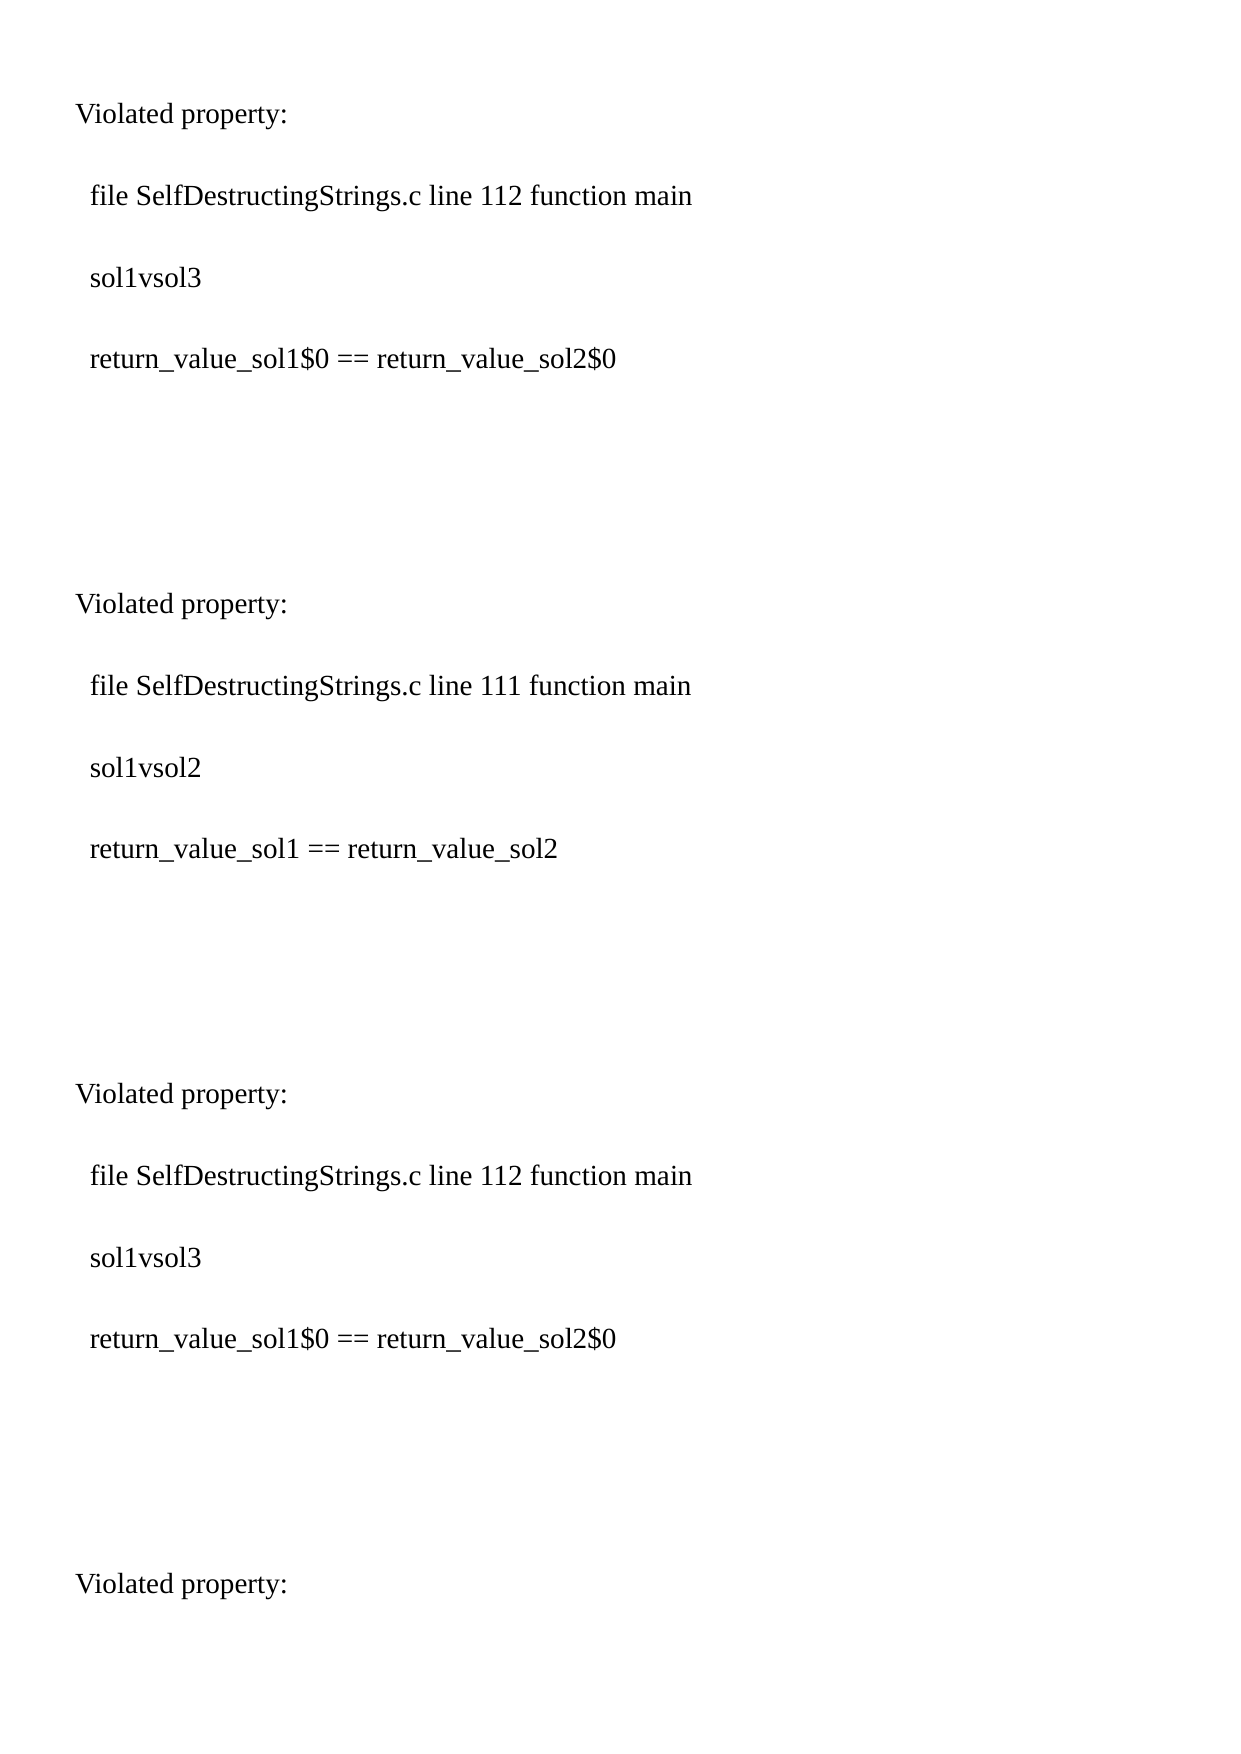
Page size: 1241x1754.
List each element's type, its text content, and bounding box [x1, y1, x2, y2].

text sol1vsol3 [75, 1224, 1165, 1289]
text return_value_sol1 == return_value_sol2 [75, 816, 1165, 881]
text sol1vsol3 [75, 244, 1165, 309]
text file SelfDestructingStrings.c line 111 function main [75, 652, 1165, 717]
text Violated property: [75, 571, 1165, 636]
text return_value_sol1$0 == return_value_sol2$0 [75, 326, 1165, 391]
text file SelfDestructingStrings.c line 112 function main [75, 1142, 1165, 1207]
text sol1vsol2 [75, 734, 1165, 799]
text Violated property: [75, 81, 1165, 146]
text Violated property: [75, 1551, 1165, 1616]
text Violated property: [75, 1061, 1165, 1126]
text file SelfDestructingStrings.c line 112 function main [75, 162, 1165, 227]
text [75, 1306, 1165, 1371]
